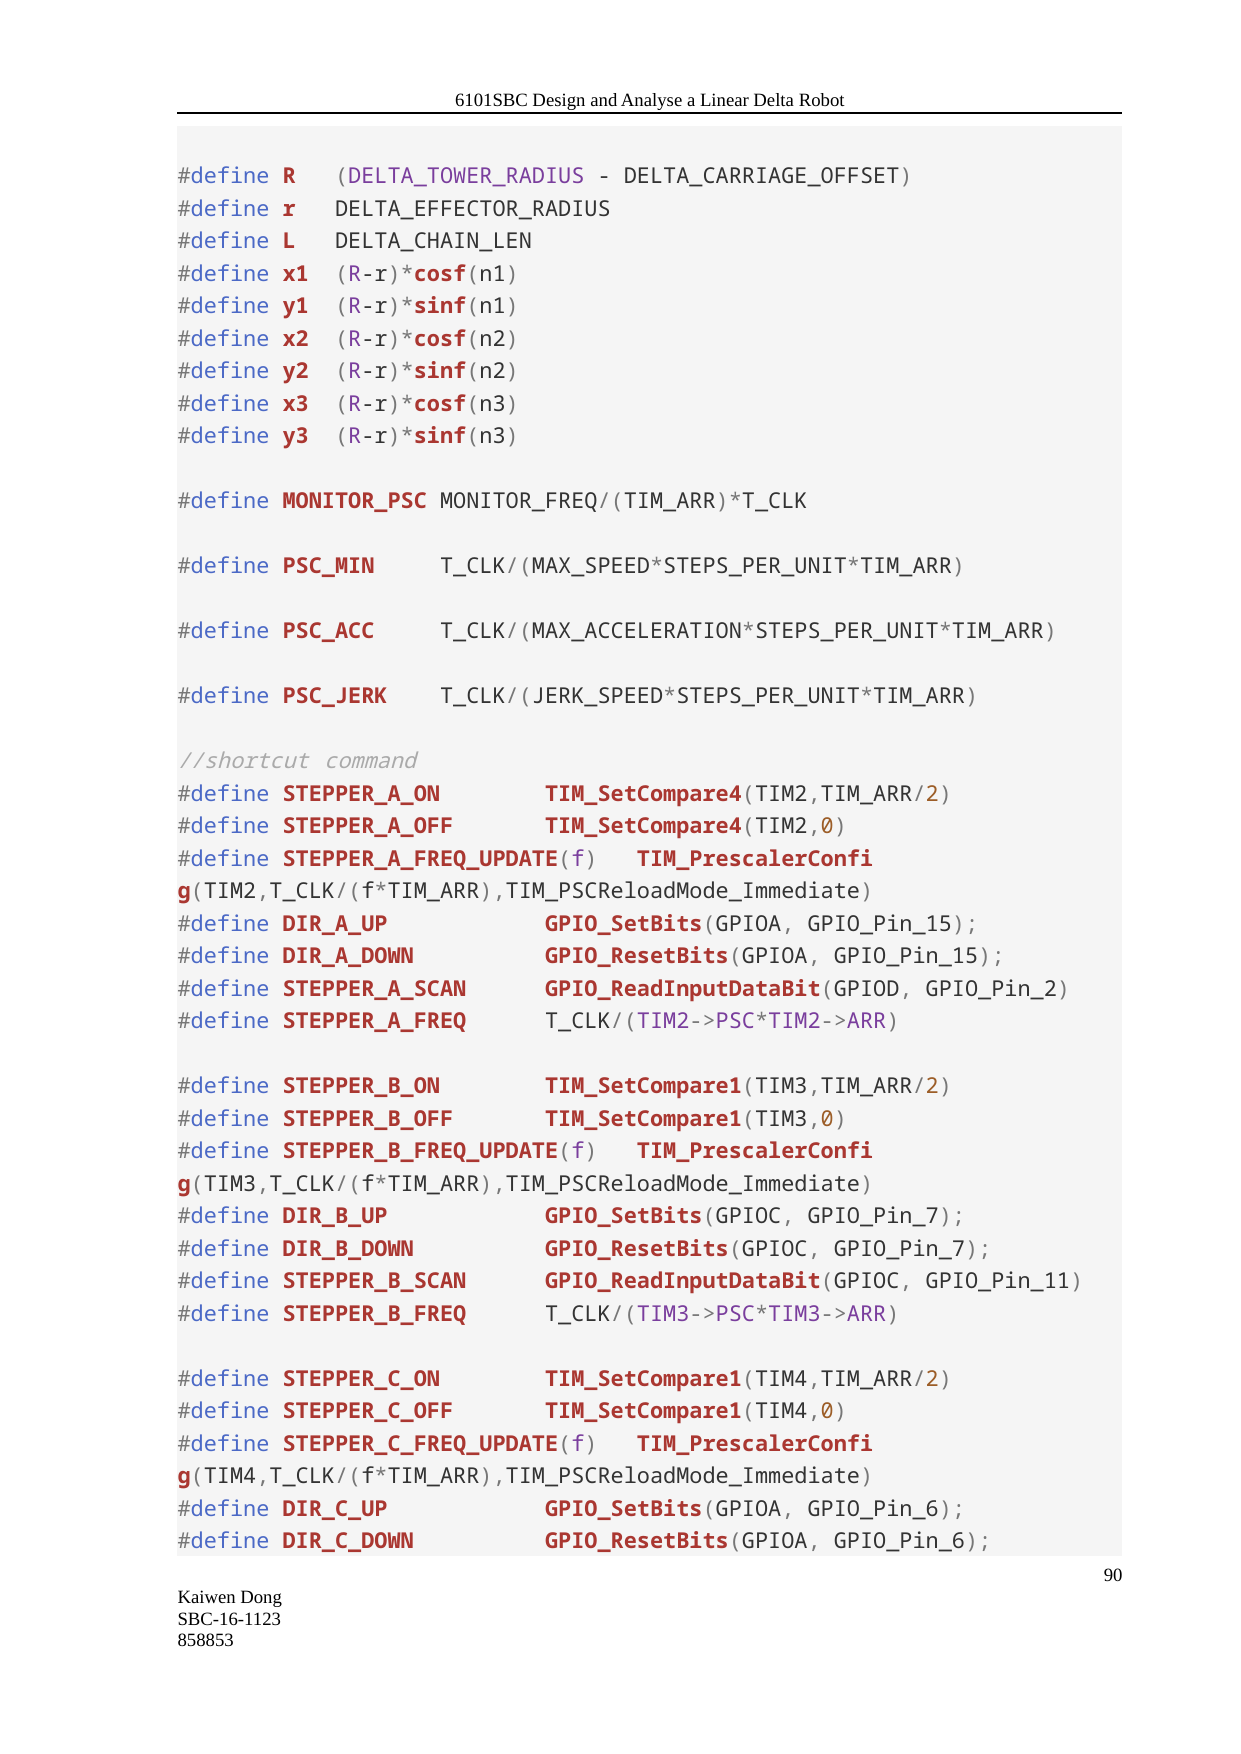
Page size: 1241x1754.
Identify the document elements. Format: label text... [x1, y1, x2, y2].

text #define STEPPER_A_FREQ_UPDATE(f) TIM_PrescalerConfig(TIM2,T_CLK/(f*TIM_ARR),TIM_PSCReloadMode_Immediate) [177, 841, 1122, 906]
text #define STEPPER_A_ON TIM_SetCompare4(TIM2,TIM_ARR/2) [177, 776, 1122, 809]
text #define MONITOR_PSC MONITOR_FREQ/(TIM_ARR)*T_CLK [177, 484, 1122, 516]
text #define y3 (R-r)*sinf(n3) [177, 419, 1122, 451]
text #define STEPPER_B_FREQ_UPDATE(f) TIM_PrescalerConfig(TIM3,T_CLK/(f*TIM_ARR),TIM_PSCReloadMode_Immediate) [177, 1134, 1122, 1199]
text #define DIR_C_UP GPIO_SetBits(GPIOA, GPIO_Pin_6); [177, 1491, 1122, 1524]
text #define PSC_ACC T_CLK/(MAX_ACCELERATION*STEPS_PER_UNIT*TIM_ARR) [177, 614, 1122, 646]
text #define PSC_JERK T_CLK/(JERK_SPEED*STEPS_PER_UNIT*TIM_ARR) [177, 679, 1122, 711]
text #define STEPPER_C_OFF TIM_SetCompare1(TIM4,0) [177, 1394, 1122, 1426]
text #define r DELTA_EFFECTOR_RADIUS [177, 191, 1122, 224]
text #define DIR_A_DOWN GPIO_ResetBits(GPIOA, GPIO_Pin_15); [177, 939, 1122, 971]
text #define STEPPER_A_FREQ T_CLK/(TIM2->PSC*TIM2->ARR) [177, 1004, 1122, 1036]
text #define y2 (R-r)*sinf(n2) [177, 354, 1122, 386]
text //shortcut command [177, 744, 1122, 776]
text #define x1 (R-r)*cosf(n1) [177, 256, 1122, 289]
text #define STEPPER_B_FREQ T_CLK/(TIM3->PSC*TIM3->ARR) [177, 1296, 1122, 1329]
text #define STEPPER_B_ON TIM_SetCompare1(TIM3,TIM_ARR/2) [177, 1069, 1122, 1101]
text #define DIR_B_UP GPIO_SetBits(GPIOC, GPIO_Pin_7); [177, 1199, 1122, 1231]
text #define PSC_MIN T_CLK/(MAX_SPEED*STEPS_PER_UNIT*TIM_ARR) [177, 549, 1122, 581]
text #define STEPPER_A_SCAN GPIO_ReadInputDataBit(GPIOD, GPIO_Pin_2) [177, 971, 1122, 1004]
text #define x3 (R-r)*cosf(n3) [177, 386, 1122, 419]
text #define STEPPER_B_OFF TIM_SetCompare1(TIM3,0) [177, 1101, 1122, 1134]
text #define STEPPER_C_FREQ_UPDATE(f) TIM_PrescalerConfig(TIM4,T_CLK/(f*TIM_ARR),TIM_PSCReloadMode_Immediate) [177, 1426, 1122, 1491]
text #define DIR_B_DOWN GPIO_ResetBits(GPIOC, GPIO_Pin_7); [177, 1231, 1122, 1264]
text #define R (DELTA_TOWER_RADIUS - DELTA_CARRIAGE_OFFSET) [177, 159, 1122, 191]
text #define DIR_A_UP GPIO_SetBits(GPIOA, GPIO_Pin_15); [177, 906, 1122, 939]
text #define DIR_C_DOWN GPIO_ResetBits(GPIOA, GPIO_Pin_6); [177, 1524, 1122, 1556]
text #define x2 (R-r)*cosf(n2) [177, 321, 1122, 354]
text #define STEPPER_A_OFF TIM_SetCompare4(TIM2,0) [177, 809, 1122, 841]
text #define L DELTA_CHAIN_LEN [177, 224, 1122, 256]
text #define y1 (R-r)*sinf(n1) [177, 289, 1122, 321]
text #define STEPPER_C_ON TIM_SetCompare1(TIM4,TIM_ARR/2) [177, 1361, 1122, 1394]
text #define STEPPER_B_SCAN GPIO_ReadInputDataBit(GPIOC, GPIO_Pin_11) [177, 1264, 1122, 1296]
